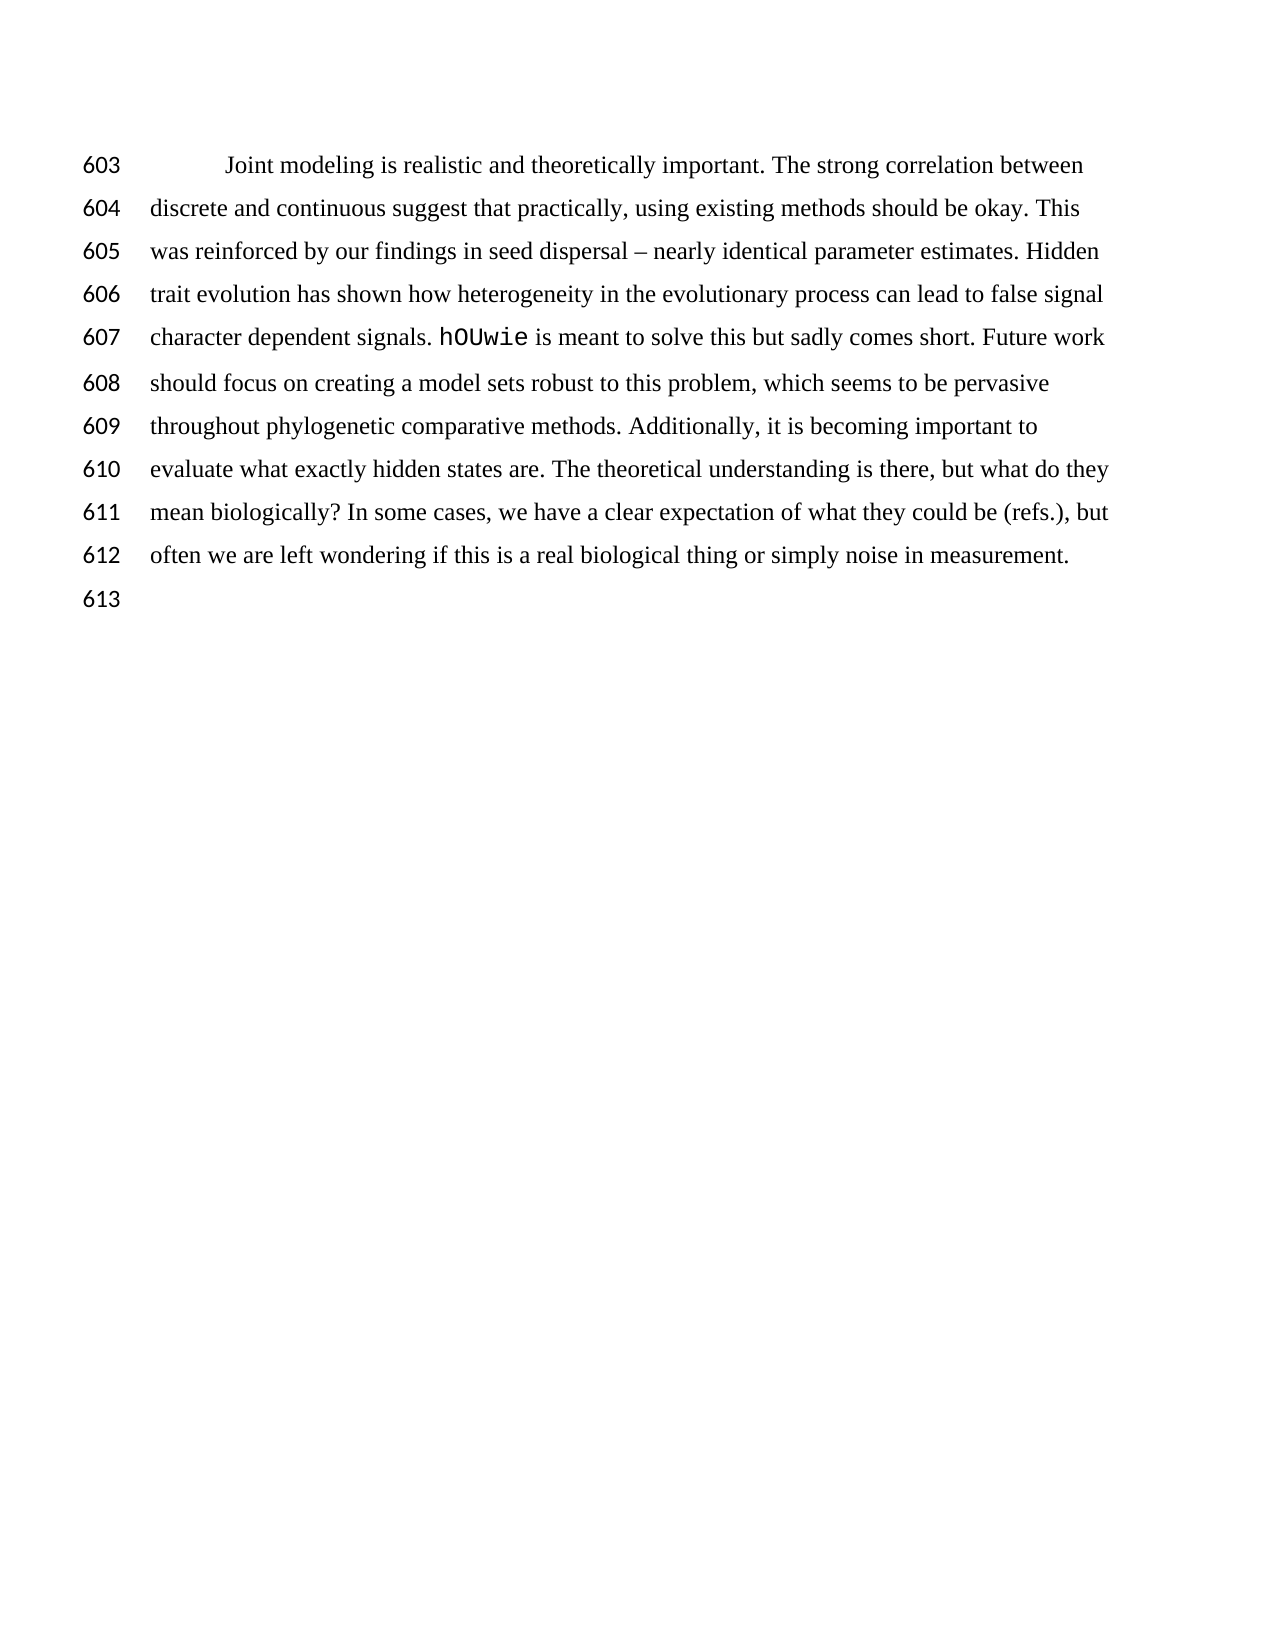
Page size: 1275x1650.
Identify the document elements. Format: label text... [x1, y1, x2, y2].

text Joint modeling is realistic and theoretically important. The strong correlation between discrete and continuous suggest that practically, using existing methods should be okay. This was reinforced by our findings in seed dispersal – nearly identical parameter estimates. Hidden trait evolution has shown how heterogeneity in the evolutionary process can lead to false signal character dependent signals. hOUwie is meant to solve this but sadly comes short. Future work should focus on creating a model sets robust to this problem, which seems to be pervasive throughout phylogenetic comparative methods. Additionally, it is becoming important to evaluate what exactly hidden states are. The theoretical understanding is there, but what do they mean biologically? In some cases, we have a clear expectation of what they could be (refs.), but often we are left wondering if this is a real biological thing or simply noise in measurement. [150, 150, 1125, 569]
